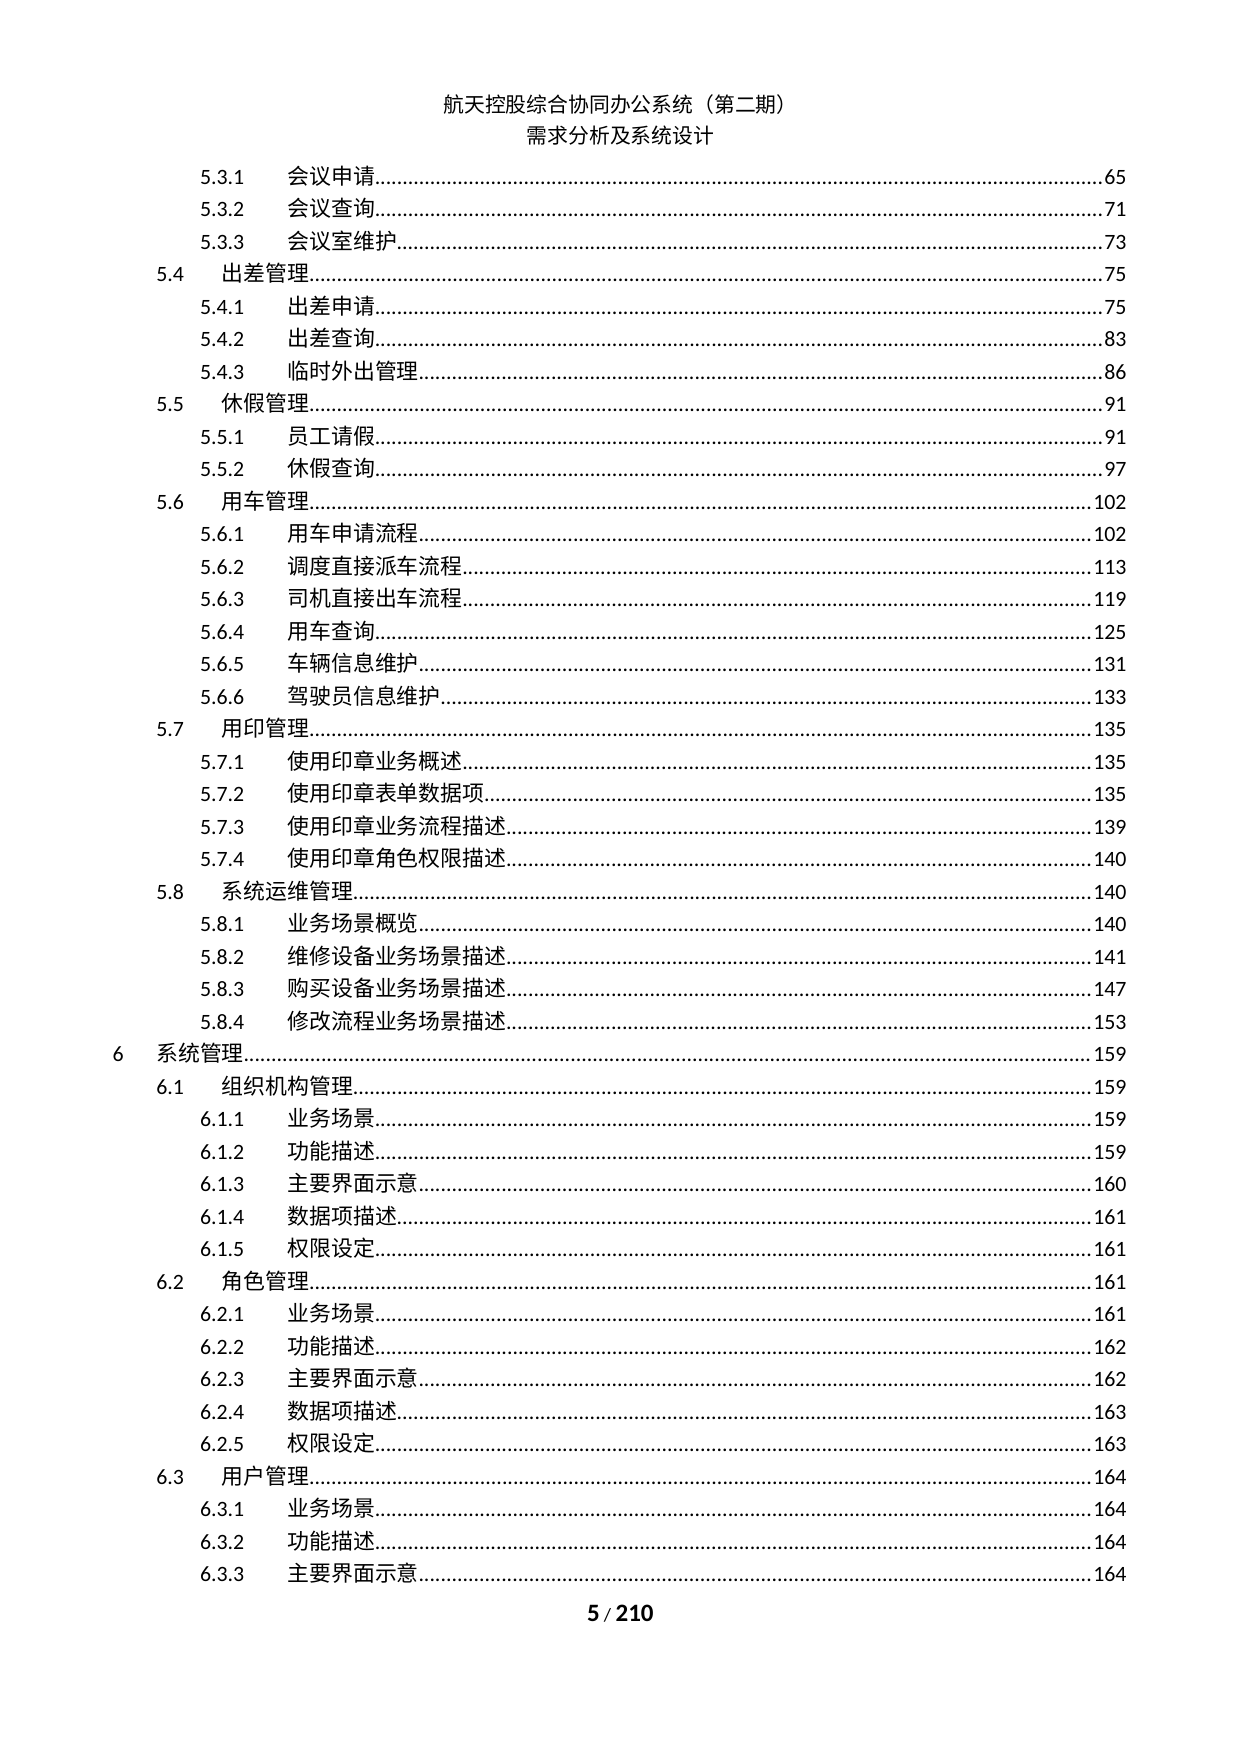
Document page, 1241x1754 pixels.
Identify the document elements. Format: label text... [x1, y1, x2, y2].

text 6.1.4 数据项描述 161 [200, 1198, 1128, 1231]
text 5.5.1 员工请假 91 [200, 418, 1128, 451]
text 5.4.2 出差查询 83 [200, 321, 1128, 353]
text 6.3.1 业务场景 164 [200, 1491, 1128, 1523]
text 5.7.3 使用印章业务流程描述 139 [200, 808, 1128, 841]
text 5.3.3 会议室维护 73 [200, 223, 1128, 256]
text 5.8 系统运维管理 140 [156, 873, 1128, 906]
text 5.8.3 购买设备业务场景描述 147 [200, 971, 1128, 1003]
text 6.1.5 权限设定 161 [200, 1231, 1128, 1263]
text 5.5.2 休假查询 97 [200, 451, 1128, 483]
text 6.3.3 主要界面示意 164 [200, 1556, 1128, 1588]
text 5.5 休假管理 91 [156, 386, 1128, 418]
text 5.3.1 会议申请 65 [200, 158, 1128, 191]
text 5.6.3 司机直接出车流程 119 [200, 581, 1128, 613]
text 5.6.4 用车查询 125 [200, 613, 1128, 646]
text 6.1.1 业务场景 159 [200, 1101, 1128, 1133]
text 5.7.1 使用印章业务概述 135 [200, 743, 1128, 776]
text 6.2.4 数据项描述 163 [200, 1393, 1128, 1426]
text 6.2.1 业务场景 161 [200, 1296, 1128, 1328]
text 6 系统管理 159 [112, 1036, 1128, 1068]
text 6.1 组织机构管理 159 [156, 1068, 1128, 1101]
text 5.4 出差管理 75 [156, 256, 1128, 288]
text 6.1.2 功能描述 159 [200, 1133, 1128, 1166]
text 5.6.1 用车申请流程 102 [200, 516, 1128, 548]
text 5.4.1 出差申请 75 [200, 288, 1128, 321]
text 5.7 用印管理 135 [156, 711, 1128, 743]
text 6.2.5 权限设定 163 [200, 1426, 1128, 1458]
text 6.2.3 主要界面示意 162 [200, 1361, 1128, 1393]
text 6.3 用户管理 164 [156, 1458, 1128, 1491]
text 5.3.2 会议查询 71 [200, 191, 1128, 223]
text 5.8.1 业务场景概览 140 [200, 906, 1128, 938]
text 6.3.2 功能描述 164 [200, 1523, 1128, 1556]
text 6.1.3 主要界面示意 160 [200, 1166, 1128, 1198]
text 5.6.6 驾驶员信息维护 133 [200, 678, 1128, 711]
text 5.8.2 维修设备业务场景描述 141 [200, 938, 1128, 971]
text 5.6.5 车辆信息维护 131 [200, 646, 1128, 678]
text 5.7.4 使用印章角色权限描述 140 [200, 841, 1128, 873]
text 5.6 用车管理 102 [156, 483, 1128, 516]
text 5.8.4 修改流程业务场景描述 153 [200, 1003, 1128, 1036]
text 5.4.3 临时外出管理 86 [200, 353, 1128, 386]
text 6.2.2 功能描述 162 [200, 1328, 1128, 1361]
text 5.7.2 使用印章表单数据项 135 [200, 776, 1128, 808]
text 6.2 角色管理 161 [156, 1263, 1128, 1296]
text 5.6.2 调度直接派车流程 113 [200, 548, 1128, 581]
